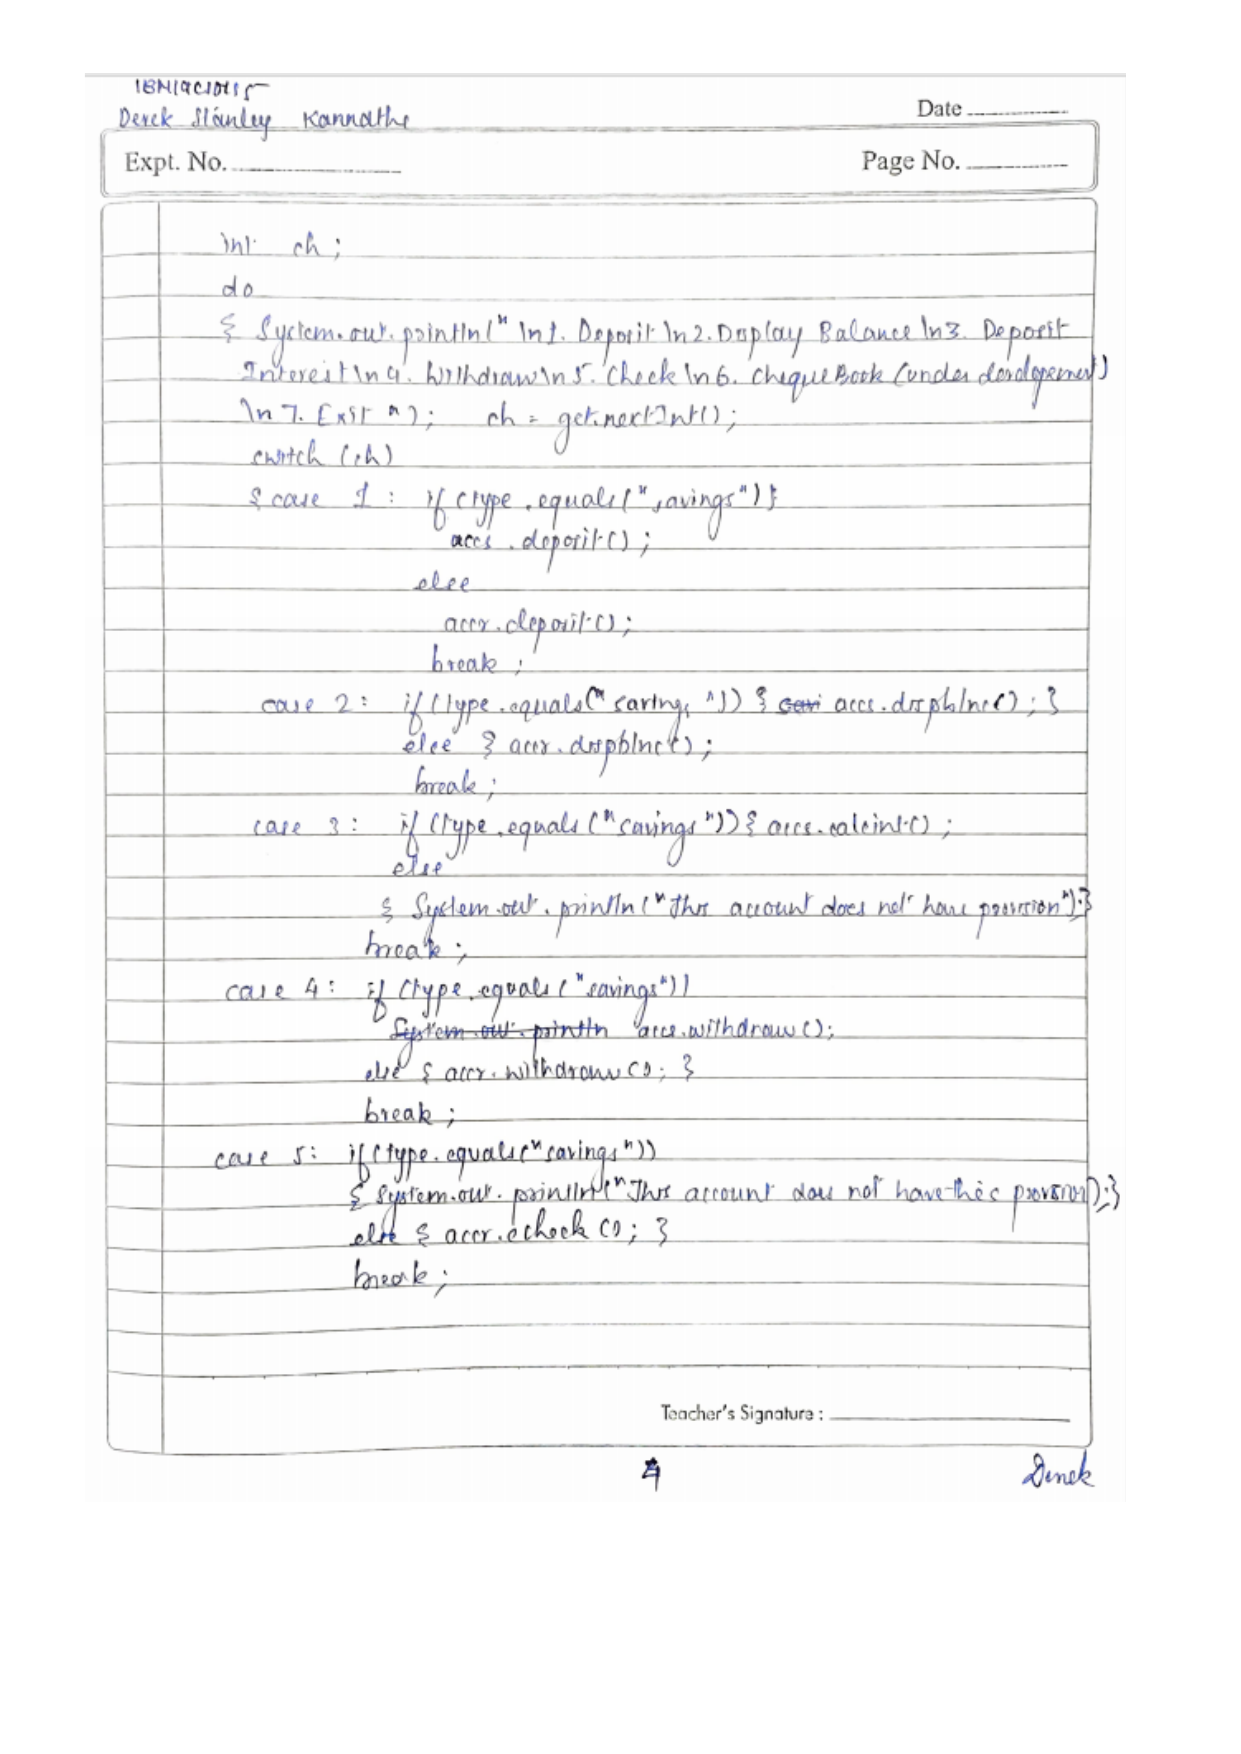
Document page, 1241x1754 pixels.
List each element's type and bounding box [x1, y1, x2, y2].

picture [84, 73, 1126, 1502]
